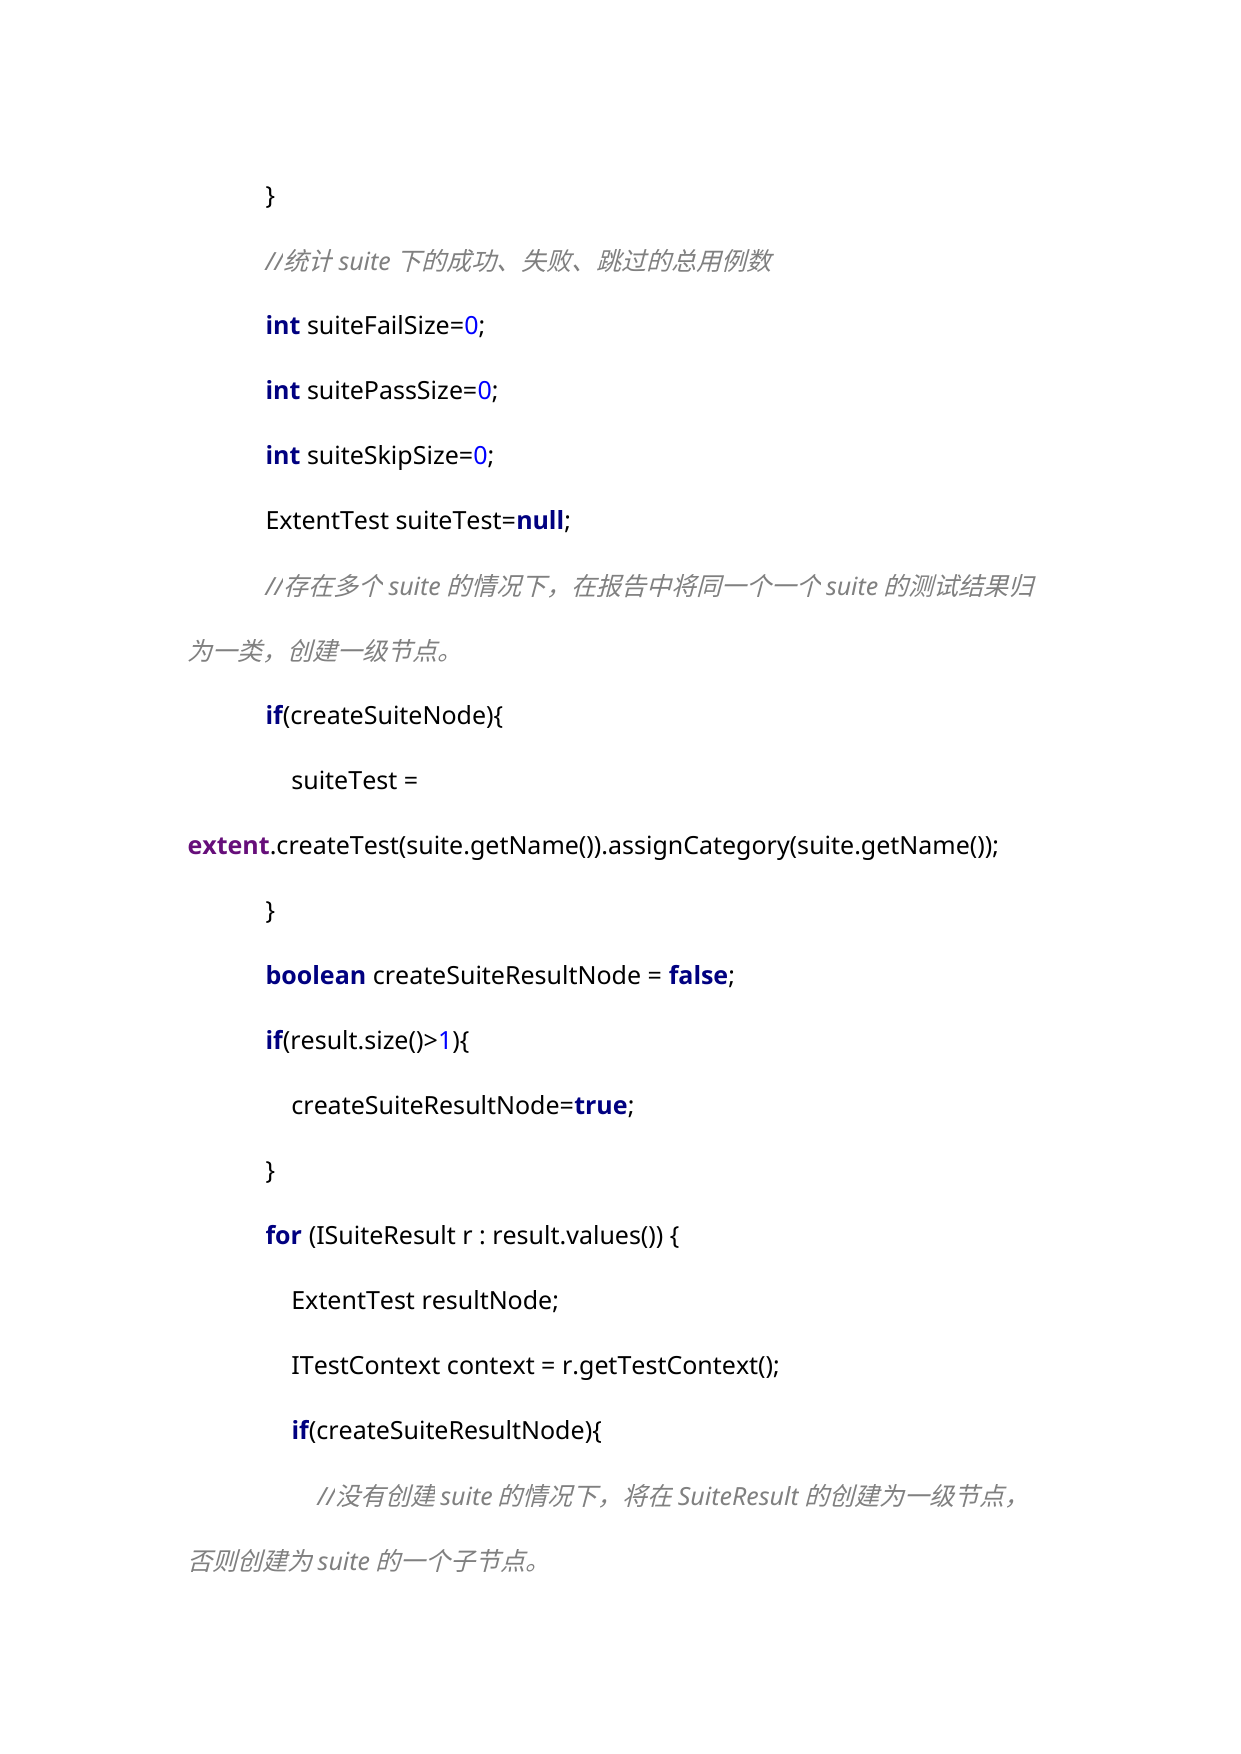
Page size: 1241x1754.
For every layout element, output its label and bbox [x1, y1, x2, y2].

text [187, 162, 1053, 1592]
